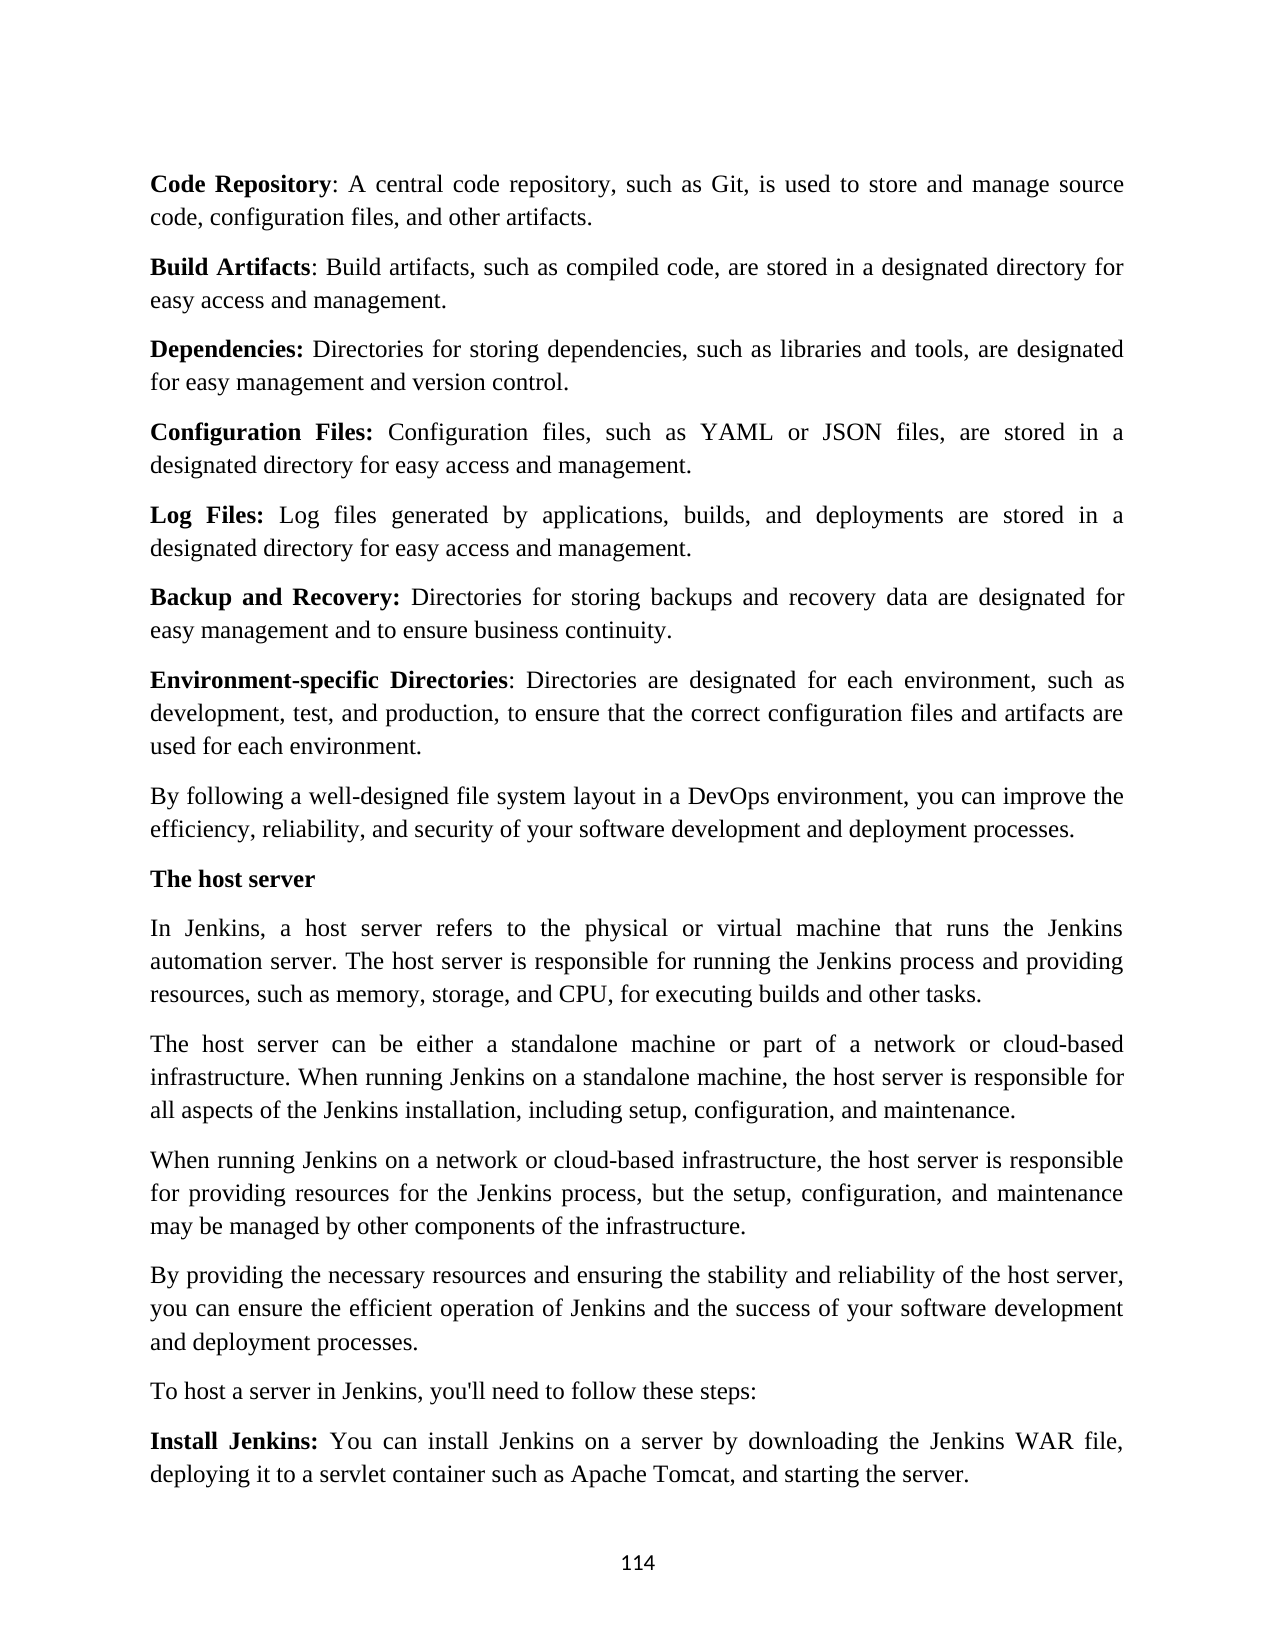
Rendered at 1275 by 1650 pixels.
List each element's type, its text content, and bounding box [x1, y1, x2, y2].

text Configuration Files: Configuration files, such as YAML or JSON files, are stored in a designated directory for easy access and management. [150, 417, 1125, 479]
text Dependencies: Directories for storing dependencies, such as libraries and tools, are designated for easy management and version control. [150, 334, 1125, 396]
text Code Repository: A central code repository, such as Git, is used to store and manage source code, configuration files, and other artifacts. [150, 169, 1125, 231]
text Log Files: Log files generated by applications, builds, and deployments are stored in a designated directory for easy access and management. [150, 500, 1125, 562]
text The host server can be either a standalone machine or part of a network or cloud-based infrastructure. When running Jenkins on a standalone machine, the host server is responsible for all aspects of the Jenkins installation, including setup, configuration, and maintenance. [150, 1029, 1125, 1124]
text The host server [150, 864, 1125, 892]
text Backup and Recovery: Directories for storing backups and recovery data are designated for easy management and to ensure business continuity. [150, 582, 1125, 644]
text Environment-specific Directories: Directories are designated for each environment, such as development, test, and production, to ensure that the correct configuration files and artifacts are used for each environment. [150, 665, 1125, 760]
text By providing the necessary resources and ensuring the stability and reliability of the host server, you can ensure the efficient operation of Jenkins and the success of your software development and deployment processes. [150, 1261, 1125, 1355]
text To host a server in Jenkins, you'll need to follow these steps: [150, 1376, 1125, 1405]
text In Jenkins, a host server refers to the physical or virtual machine that runs the Jenkins automation server. The host server is responsible for running the Jenkins process and providing resources, such as memory, storage, and CPU, for executing builds and other tasks. [150, 913, 1125, 1008]
text Install Jenkins: You can install Jenkins on a server by downloading the Jenkins WAR file, deploying it to a servlet container such as Apache Tomcat, and starting the server. [150, 1426, 1125, 1488]
text By following a well-designed file system layout in a DevOps environment, you can improve the efficiency, reliability, and security of your software development and deployment processes. [150, 781, 1125, 843]
text When running Jenkins on a network or cloud-based infrastructure, the host server is responsible for providing resources for the Jenkins process, but the setup, configuration, and maintenance may be managed by other components of the infrastructure. [150, 1145, 1125, 1239]
text Build Artifacts: Build artifacts, such as compiled code, are stored in a designated directory for easy access and management. [150, 252, 1125, 313]
